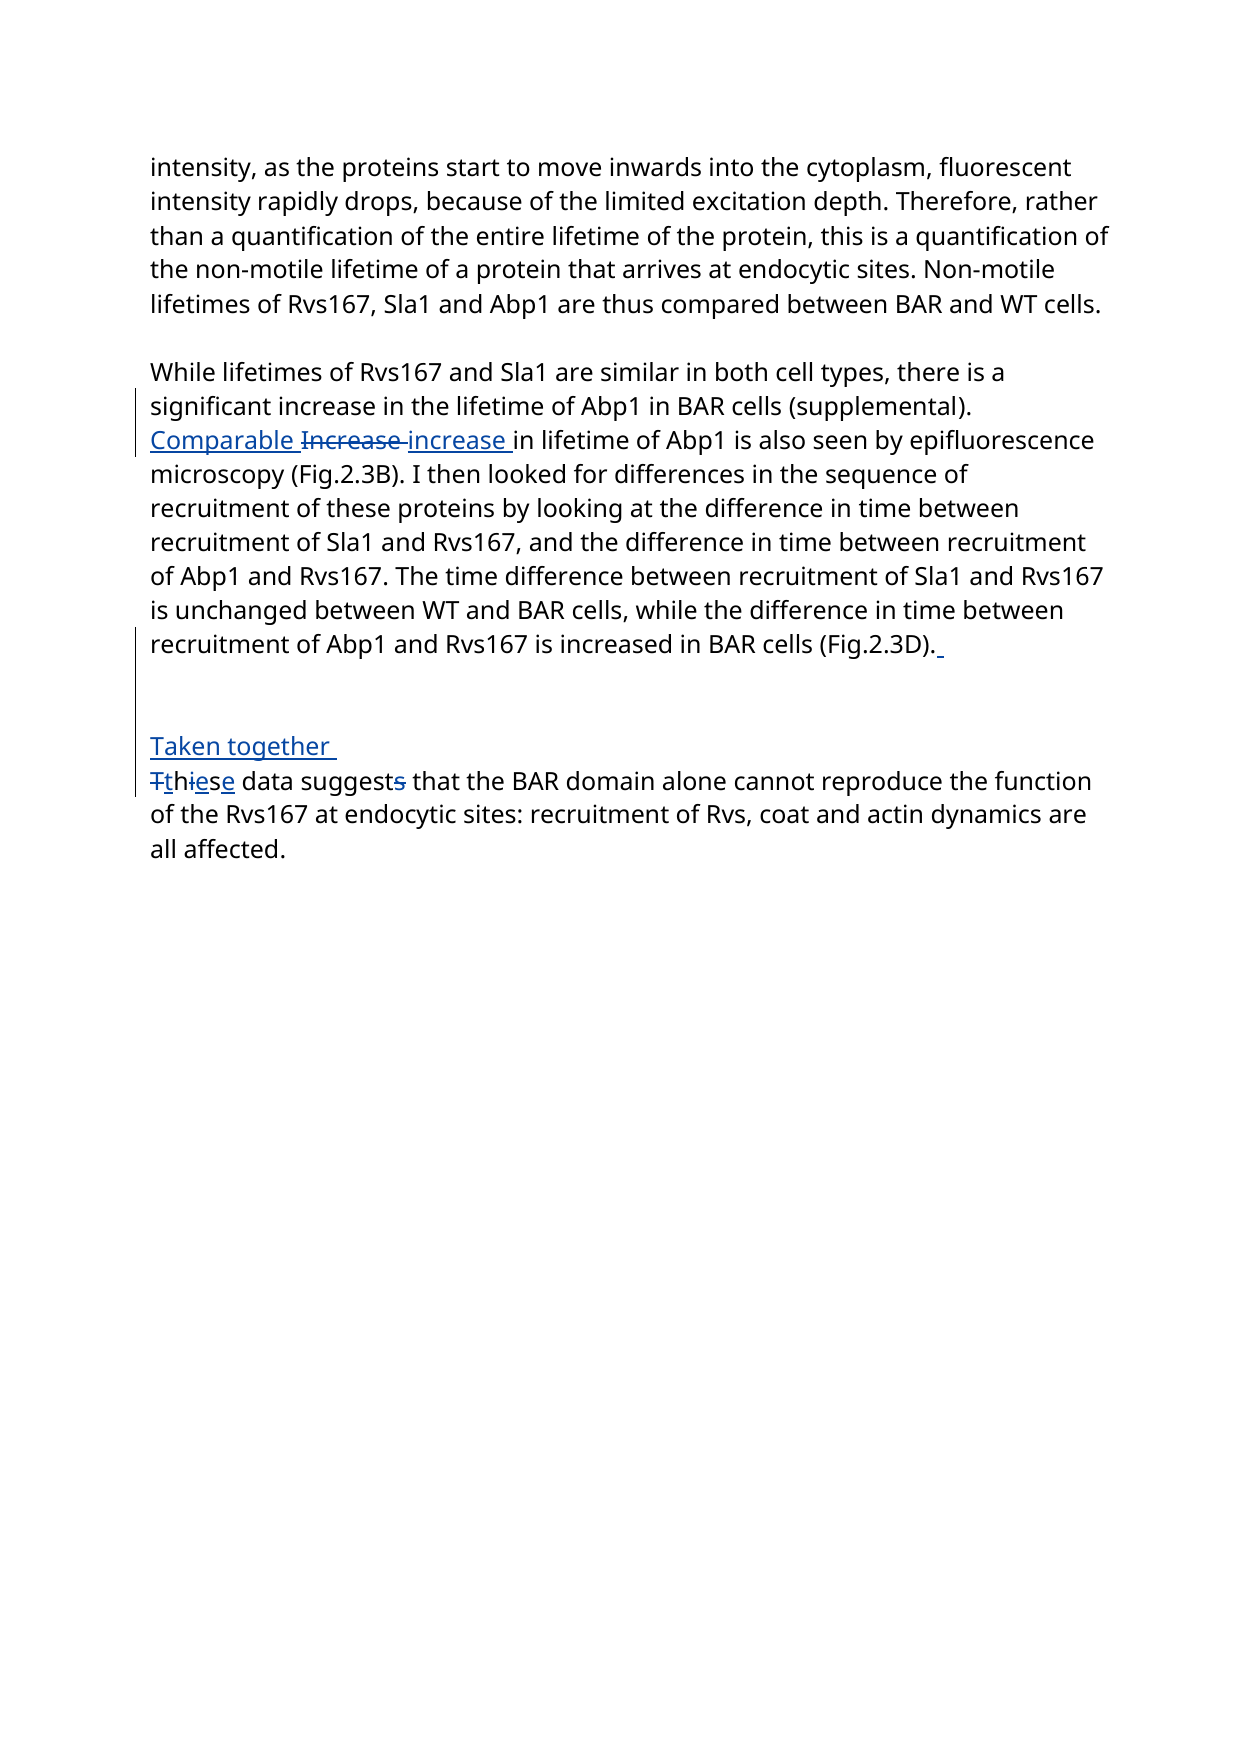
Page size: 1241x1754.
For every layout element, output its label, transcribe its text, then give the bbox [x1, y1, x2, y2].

text While lifetimes of Rvs167 and Sla1 are similar in both cell types, there is a significant increase in the lifetime of Abp1 in BAR cells (supplemental). in lifetime of Abp1 is also seen by epifluorescence microscopy (Fig.2.3B). I then looked for differences in the sequence of recruitment of these proteins by looking at the difference in time between recruitment of Sla1 and Rvs167, and the difference in time between recruitment of Abp1 and Rvs167. The time difference between recruitment of Sla1 and Rvs167 is unchanged between WT and BAR cells, while the difference in time between recruitment of Abp1 and Rvs167 is increased in BAR cells (Fig.2.3D). [150, 354, 1110, 661]
text hs data suggest that the BAR domain alone cannot reproduce the function of the Rvs167 at endocytic sites: recruitment of Rvs, coat and actin dynamics are all affected. [150, 763, 1110, 865]
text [150, 150, 1110, 320]
